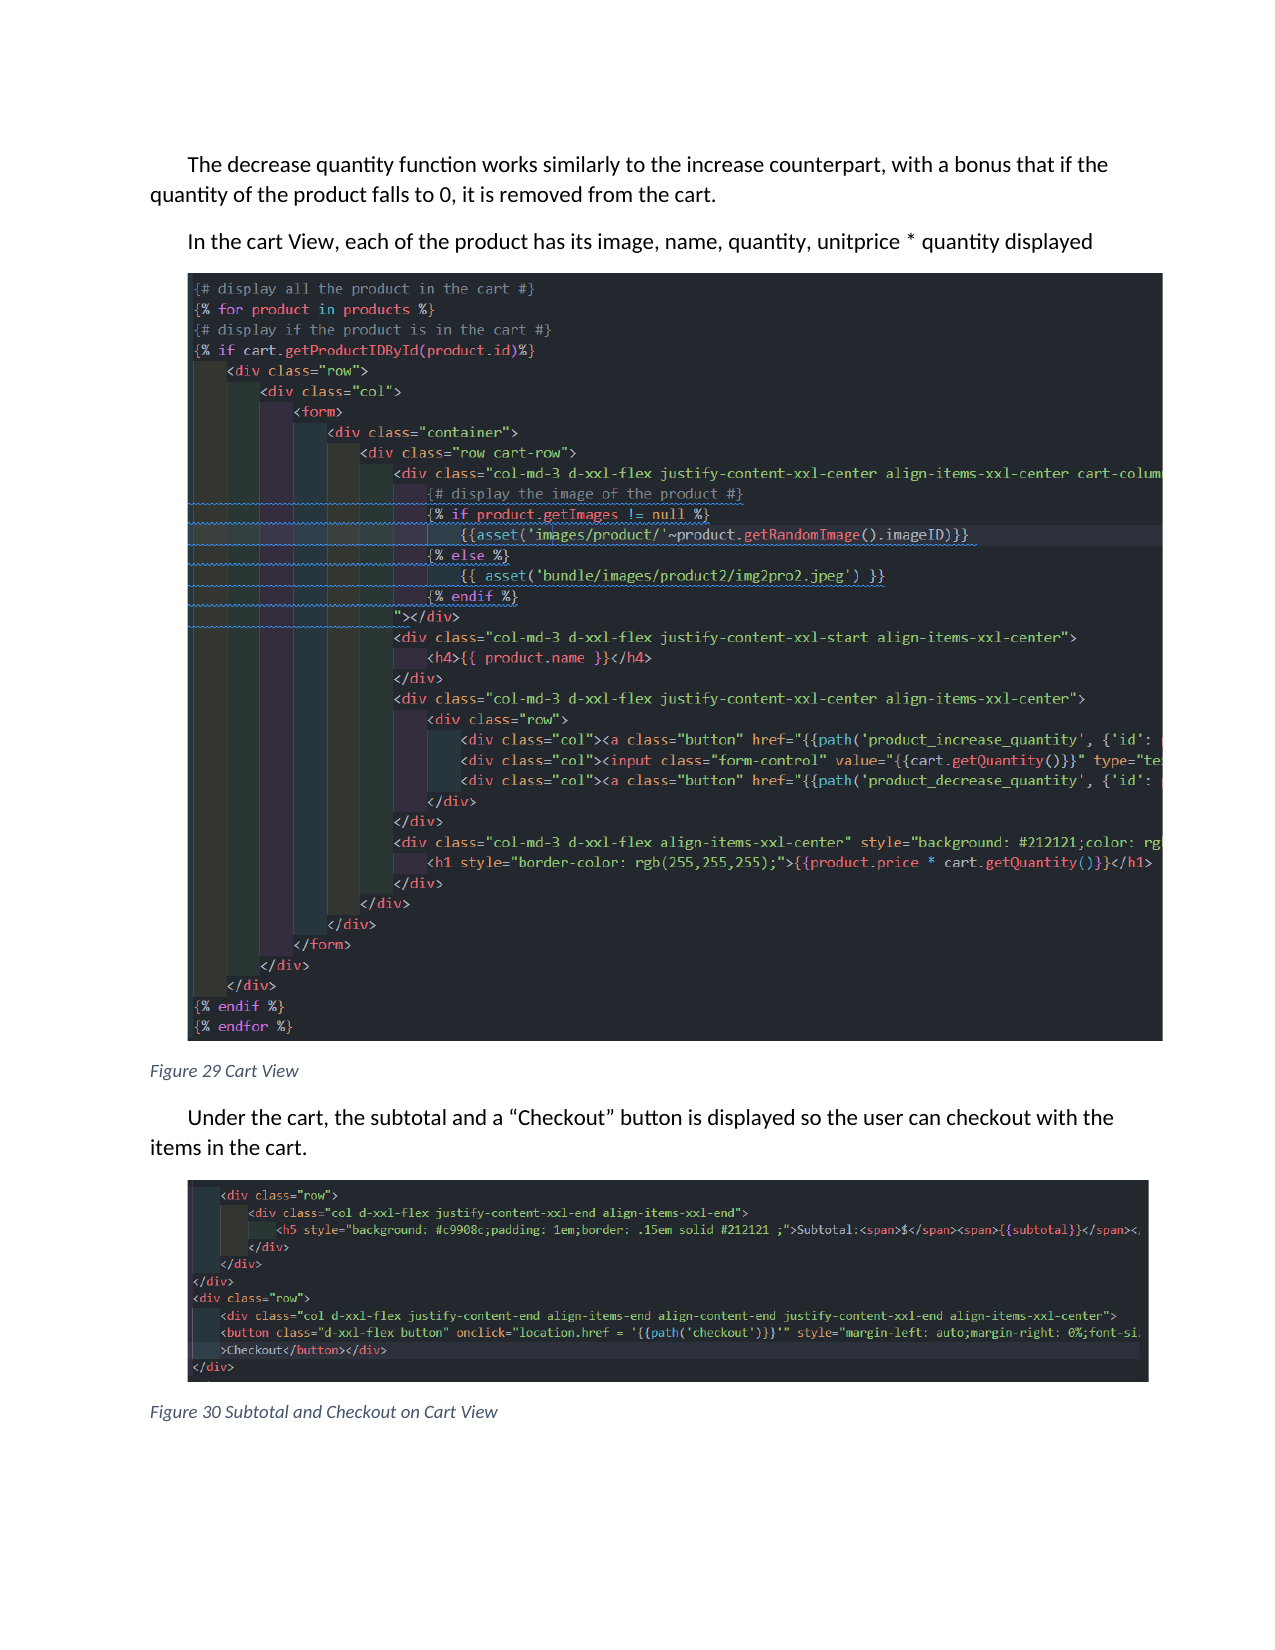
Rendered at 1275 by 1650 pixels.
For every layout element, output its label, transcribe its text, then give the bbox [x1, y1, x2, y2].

text In the cart View, each of the product has its image, name, quantity, unitprice * quantity displayed [150, 227, 1125, 255]
text Figure 29 Cart View [150, 1059, 1125, 1082]
text The decrease quantity function works similarly to the increase counterpart, with a bonus that if the quantity of the product falls to 0, it is removed from the cart. [150, 150, 1125, 208]
text Figure 30 Subtotal and Checkout on Cart View [150, 1400, 1125, 1423]
text Under the cart, the subtotal and a “Checkout” button is displayed so the user can checkout with the items in the cart. [150, 1103, 1125, 1161]
picture [187, 1180, 1149, 1382]
picture [187, 273, 1163, 1041]
